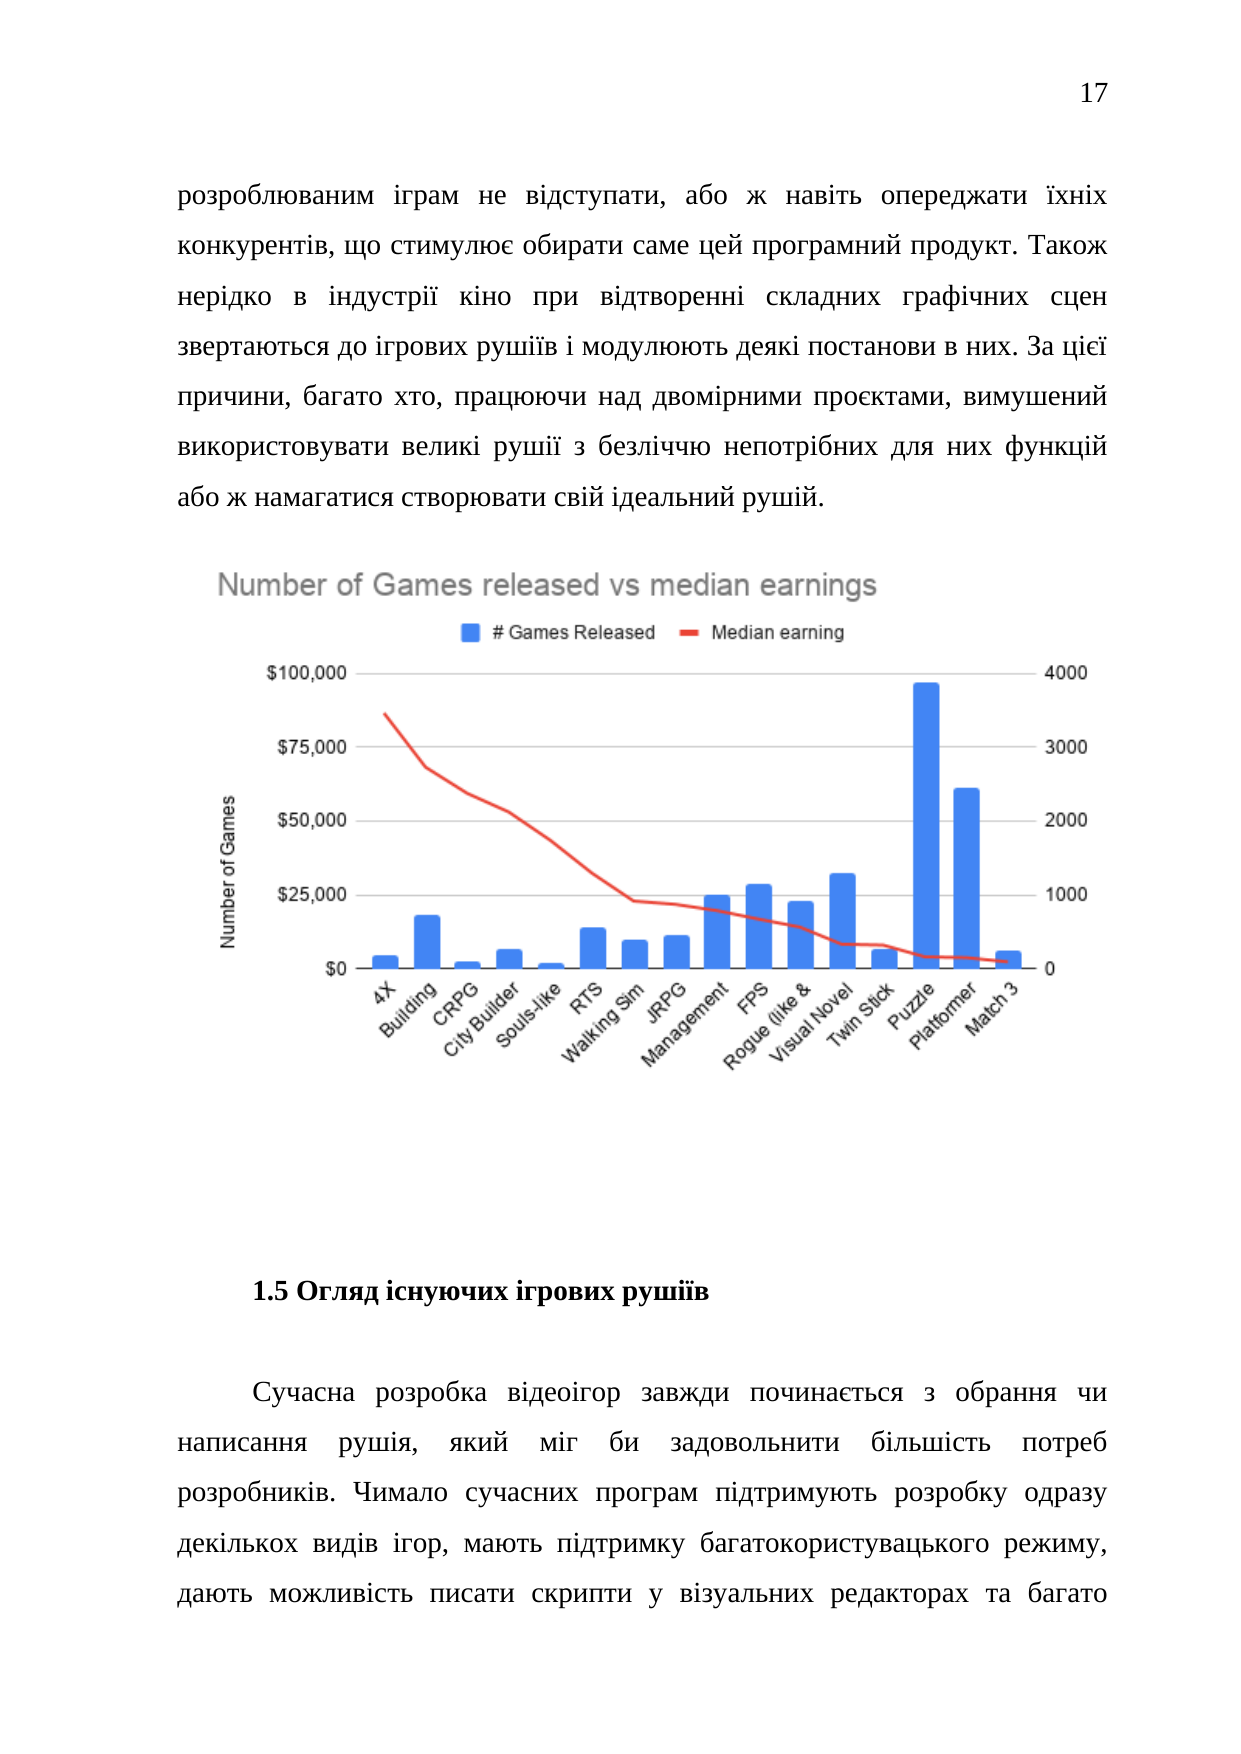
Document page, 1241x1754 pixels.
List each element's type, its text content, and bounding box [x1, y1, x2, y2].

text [177, 177, 1108, 512]
text 1.5 Огляд існуючих ігрових рушіїв [177, 1273, 1108, 1307]
picture [188, 537, 1118, 1112]
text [177, 1374, 1108, 1608]
